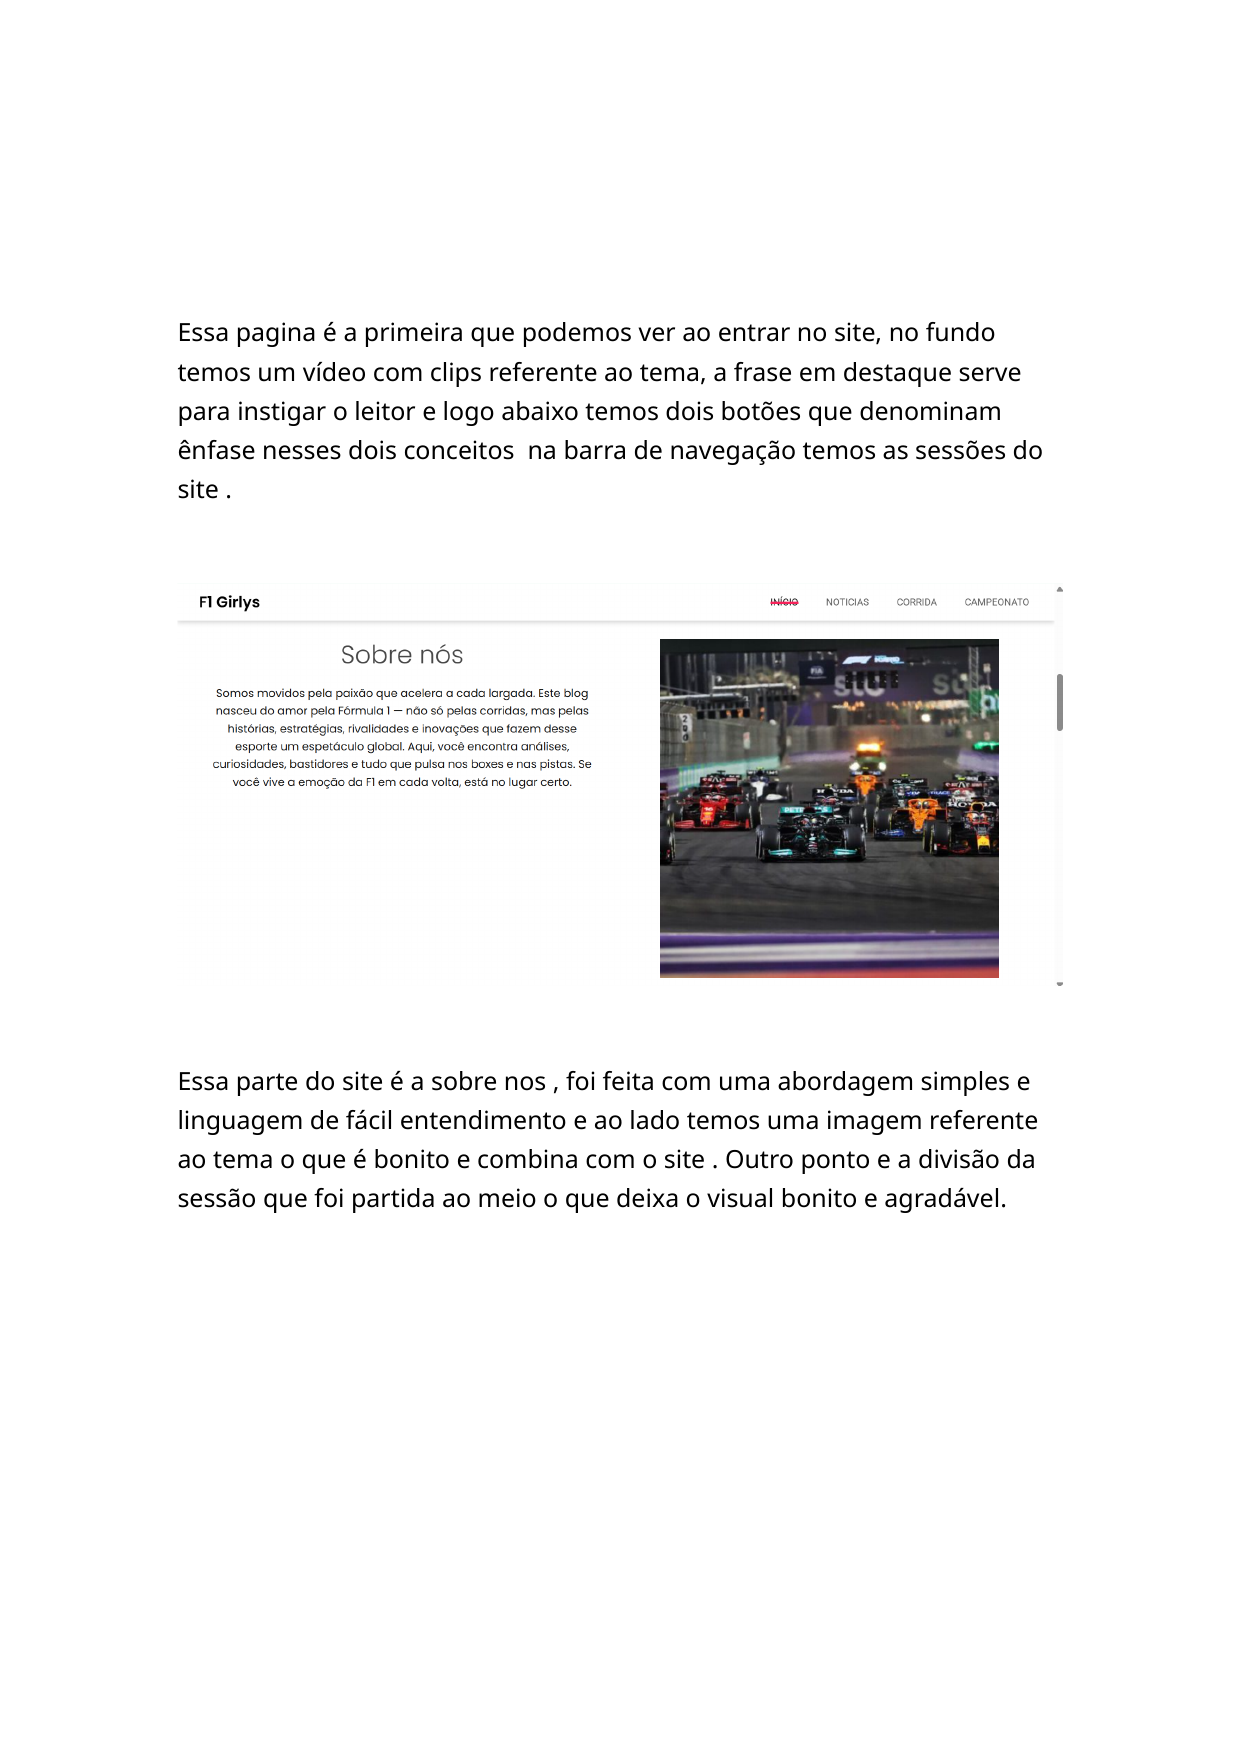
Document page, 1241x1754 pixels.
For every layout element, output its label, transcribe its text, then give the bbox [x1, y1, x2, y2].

text Essa pagina é a primeira que podemos ver ao entrar no site, no fundo temos um vídeo com clips referente ao tema, a frase em destaque serve para instigar o leitor e logo abaixo temos dois botões que denominam ênfase nesses dois conceitos na barra de navegação temos as sessões do site . [177, 315, 1063, 506]
picture [177, 583, 1063, 986]
text Essa parte do site é a sobre nos , foi feita com uma abordagem simples e linguagem de fácil entendimento e ao lado temos uma imagem referente ao tema o que é bonito e combina com o site . Outro ponto e a divisão da sessão que foi partida ao meio o que deixa o visual bonito e agradável. [177, 1063, 1063, 1215]
